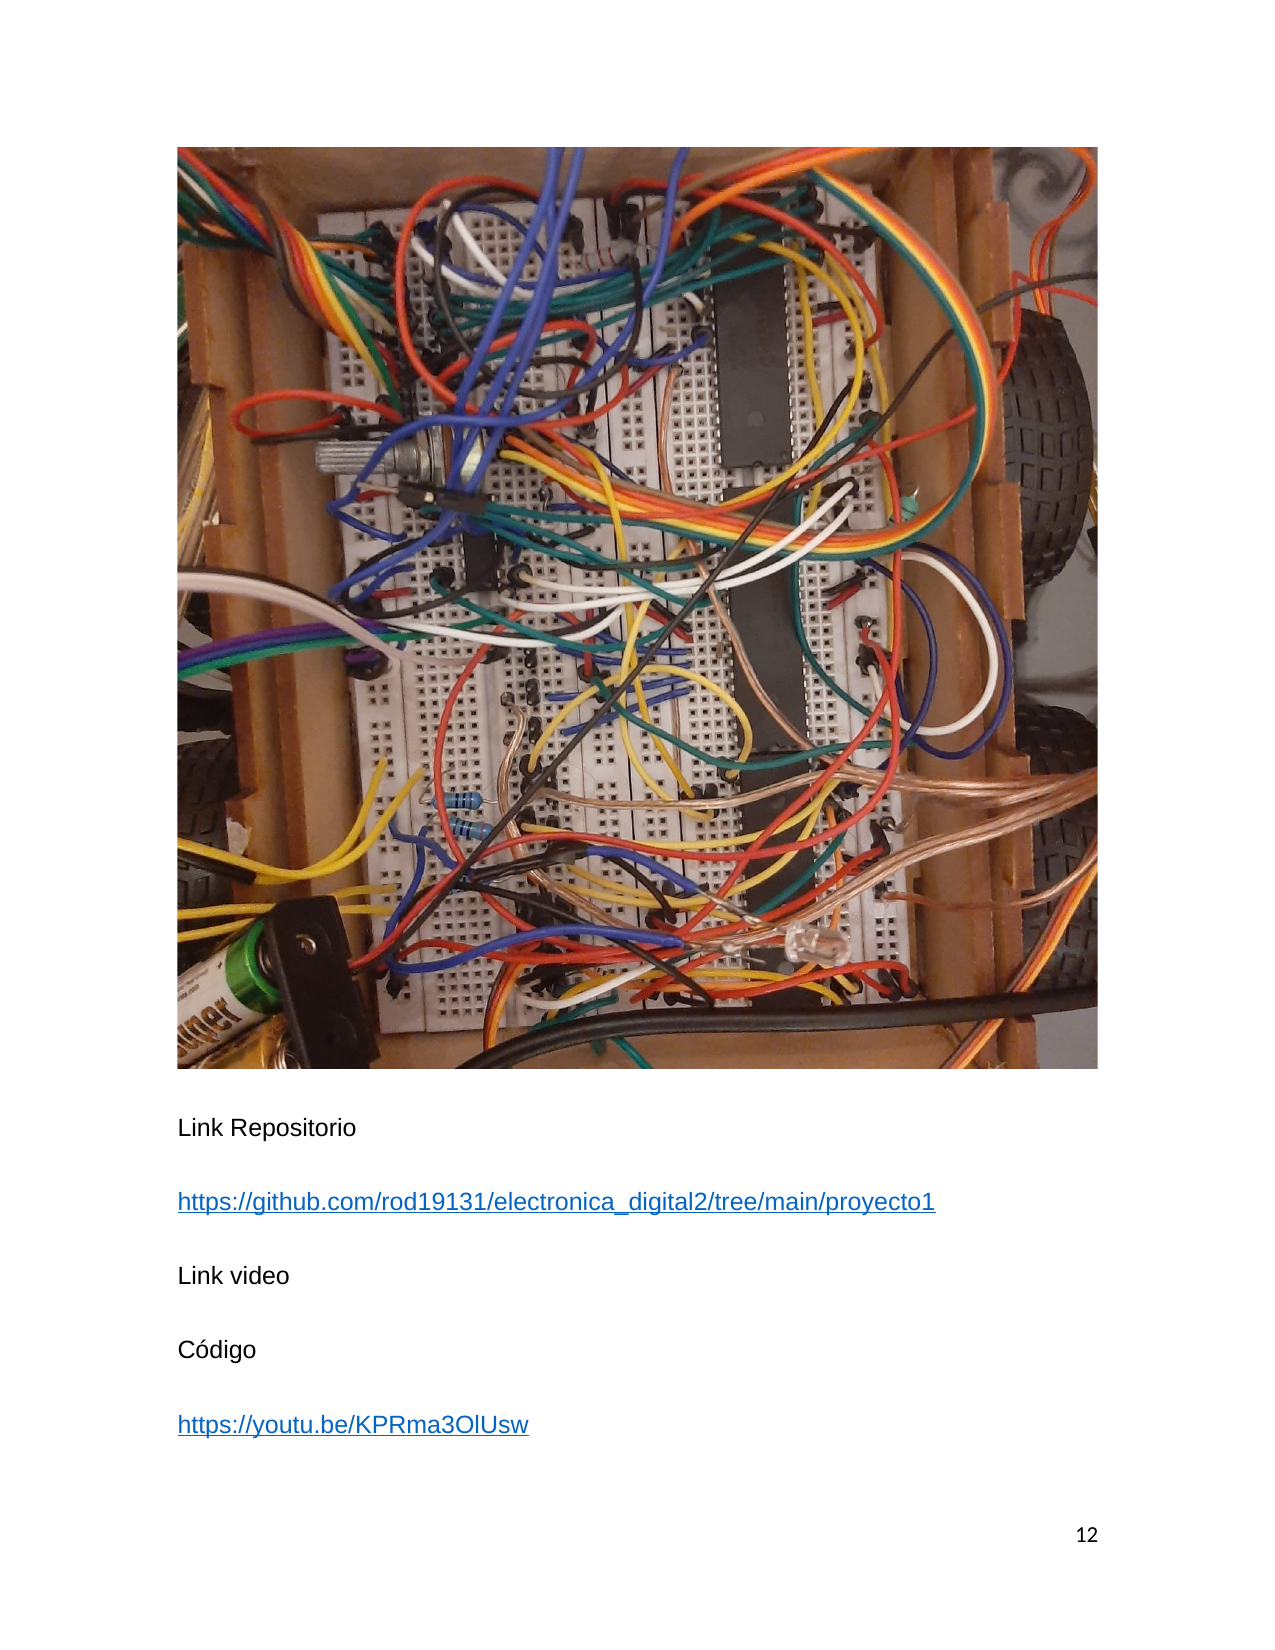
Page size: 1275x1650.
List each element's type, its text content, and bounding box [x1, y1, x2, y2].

text https://github.com/rod19131/electronica_digital2/tree/main/proyecto1 [177, 1187, 1098, 1216]
text https://youtu.be/KPRma3OlUsw [177, 1409, 1098, 1438]
text Link video [177, 1261, 1098, 1290]
picture [177, 147, 1098, 1069]
text Link Repositorio [177, 1113, 1098, 1142]
text Código [177, 1335, 1098, 1364]
